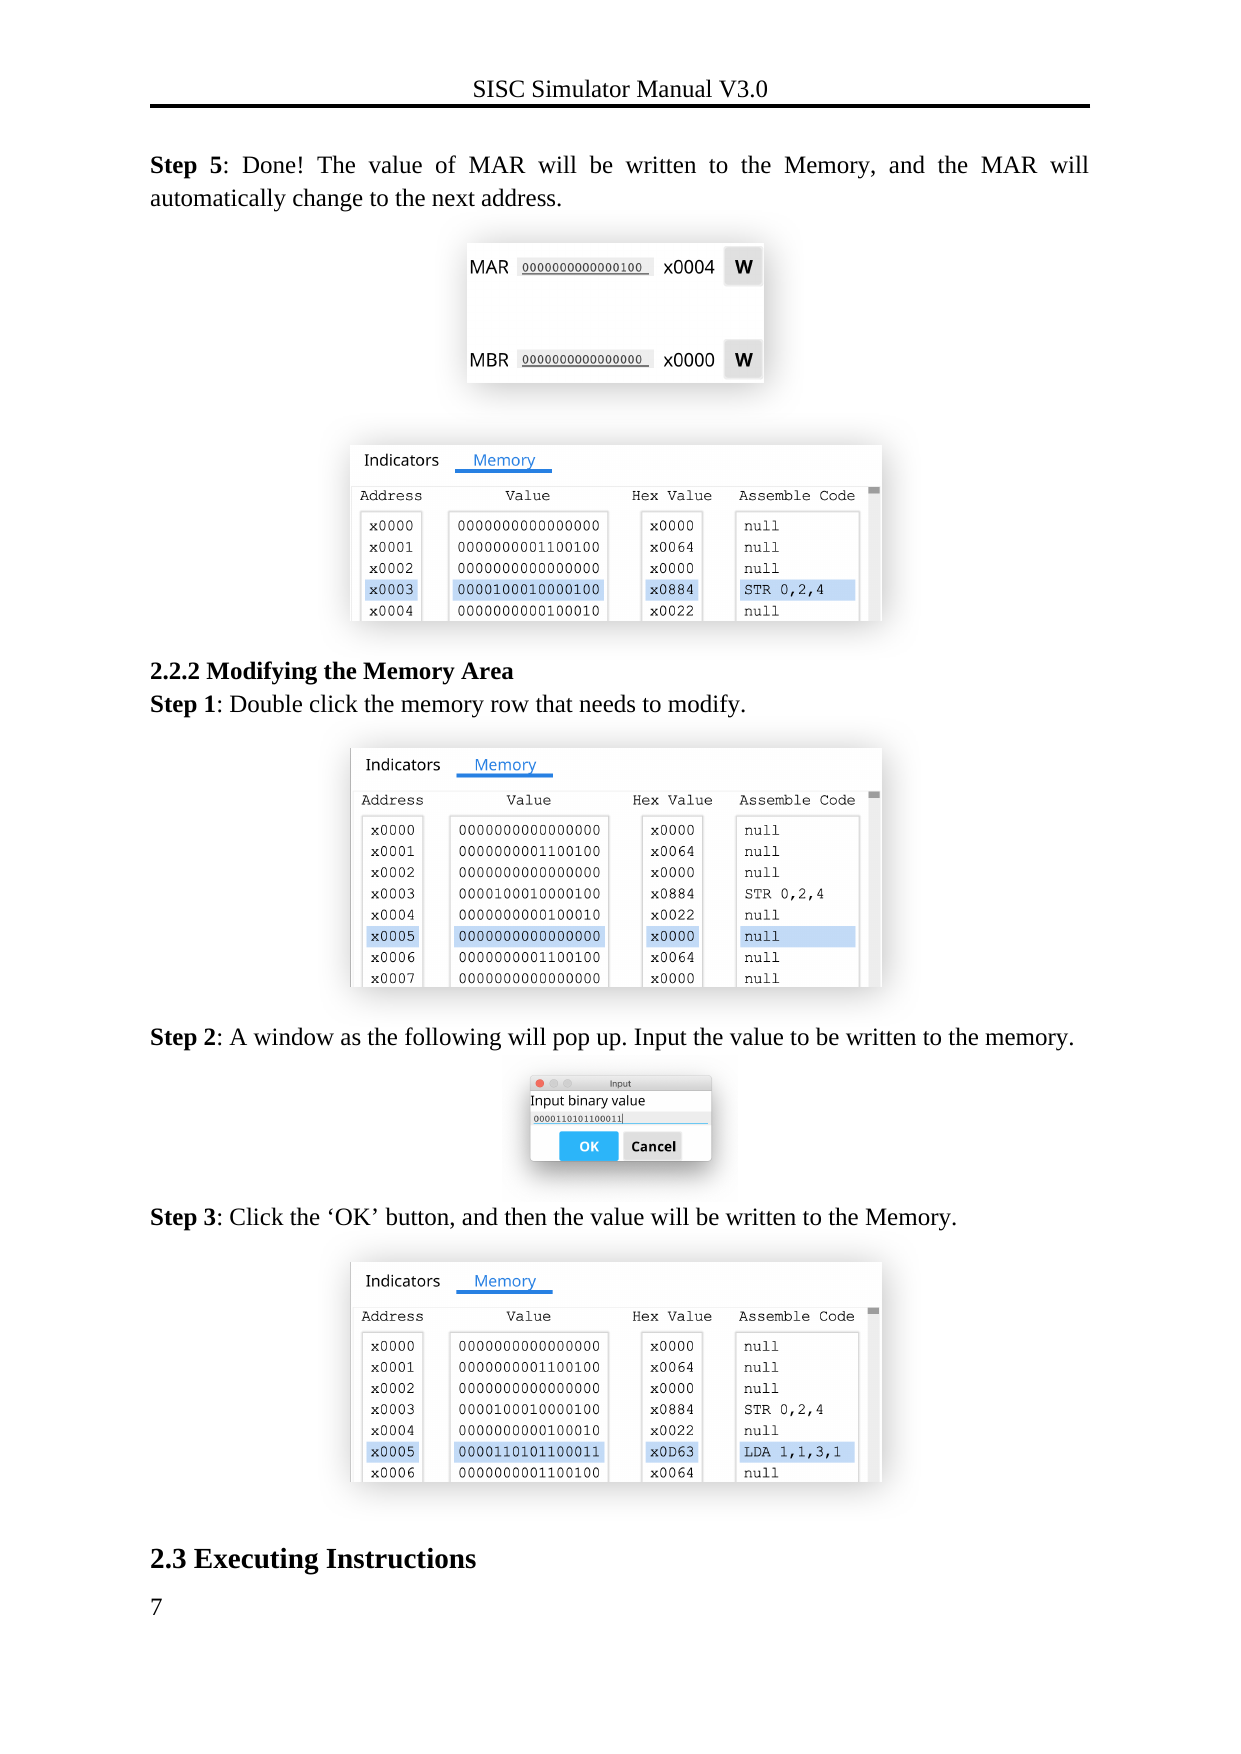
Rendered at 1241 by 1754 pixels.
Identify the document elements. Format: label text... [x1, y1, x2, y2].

text Step 1: Double click the memory row that needs to modify. [150, 689, 1090, 718]
subtitle 2.2.2 Modifying the Memory Area [150, 656, 1090, 685]
picture [350, 1262, 882, 1482]
text Step 5: Done! The value of MAR will be written to the Memory, and the MAR will automatically change to the next address. [150, 150, 1090, 212]
picture [467, 243, 764, 383]
picture [350, 748, 882, 987]
subtitle 2.3 Executing Instructions [150, 1542, 1090, 1575]
text Step 2: A window as the following will pop up. Input the value to be written to the memory. [150, 1022, 1090, 1051]
text Step 3: Click the ‘OK’ button, and then the value will be written to the Memory. [150, 1202, 1090, 1231]
picture [502, 1055, 739, 1202]
picture [350, 445, 882, 621]
